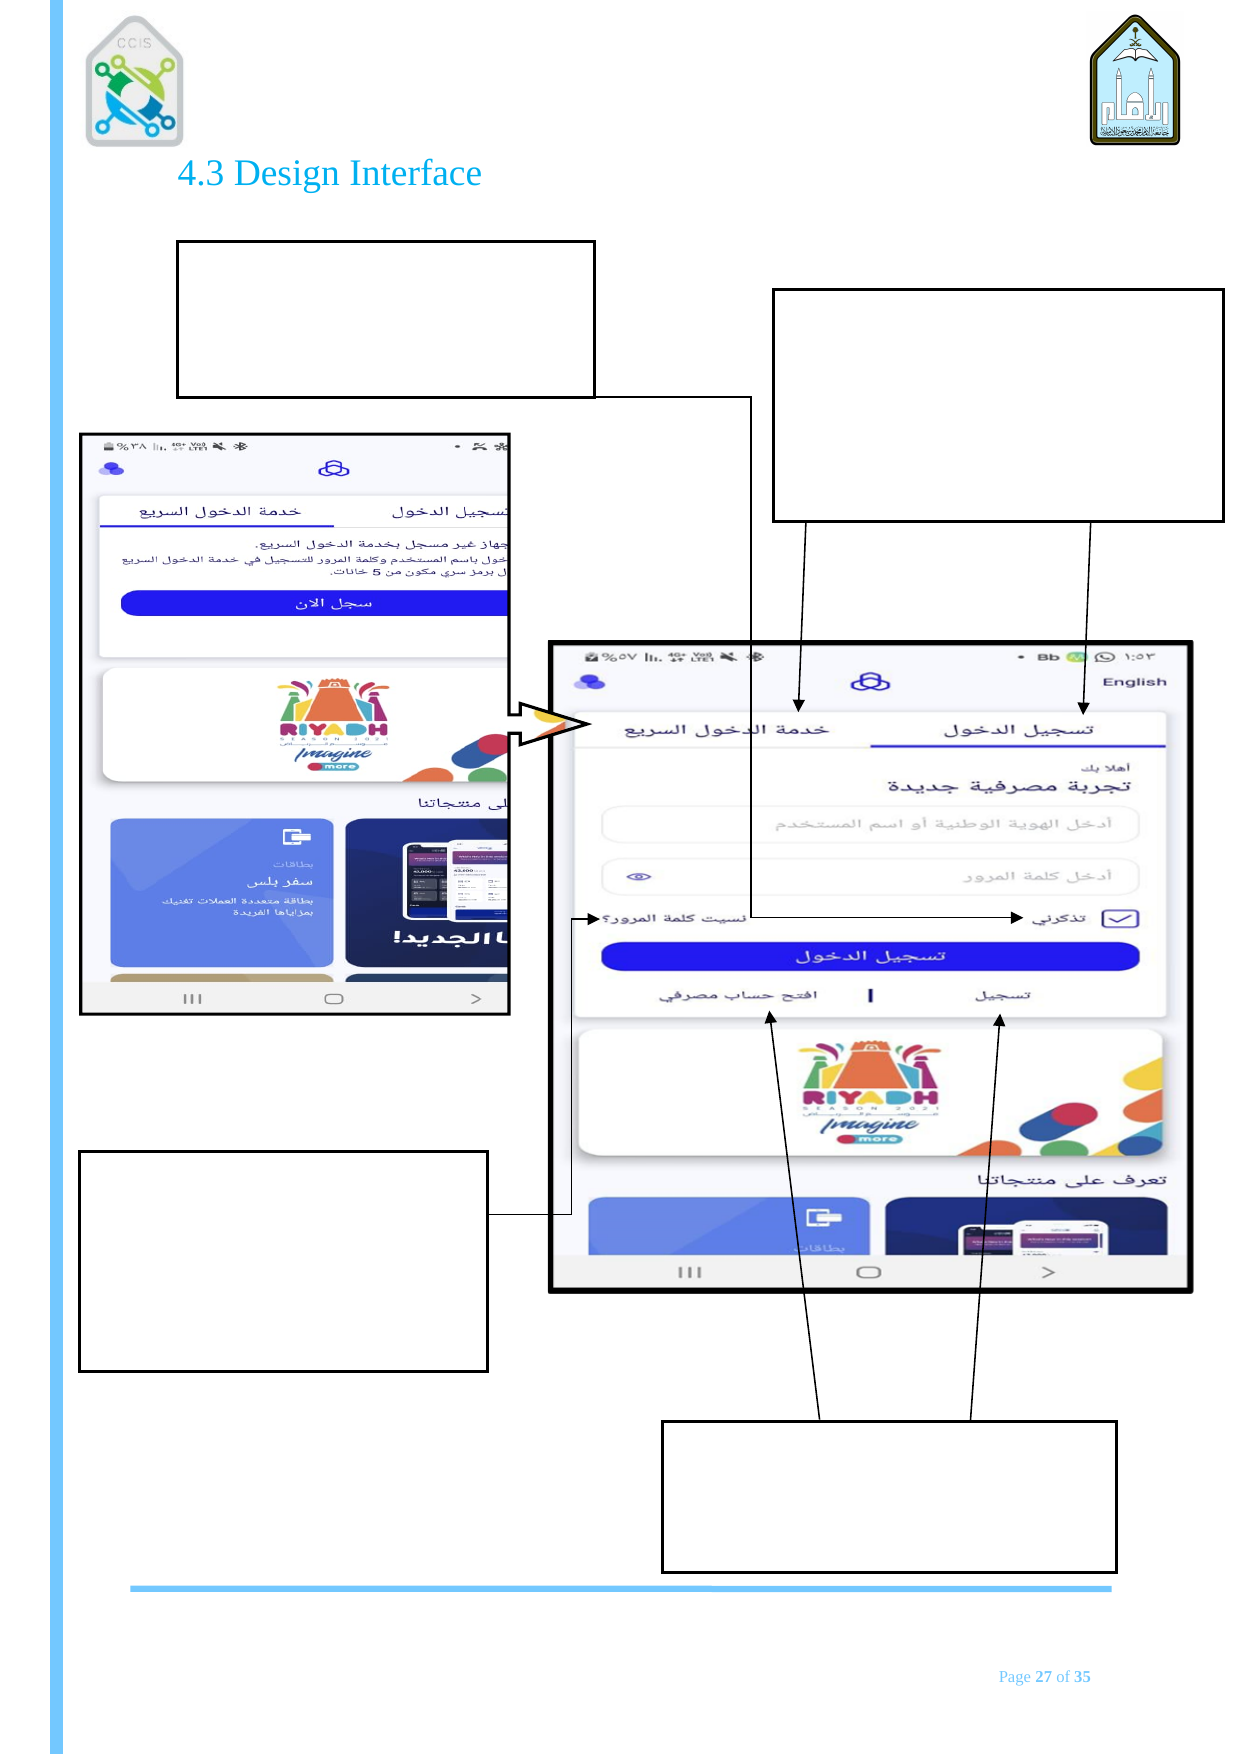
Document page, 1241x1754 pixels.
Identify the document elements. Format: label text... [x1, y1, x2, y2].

subtitle 4.3 Design Interface [177, 151, 1112, 194]
picture [83, 436, 578, 1012]
picture [64, 10, 208, 151]
picture [1086, 11, 1184, 147]
picture [547, 640, 1195, 1297]
